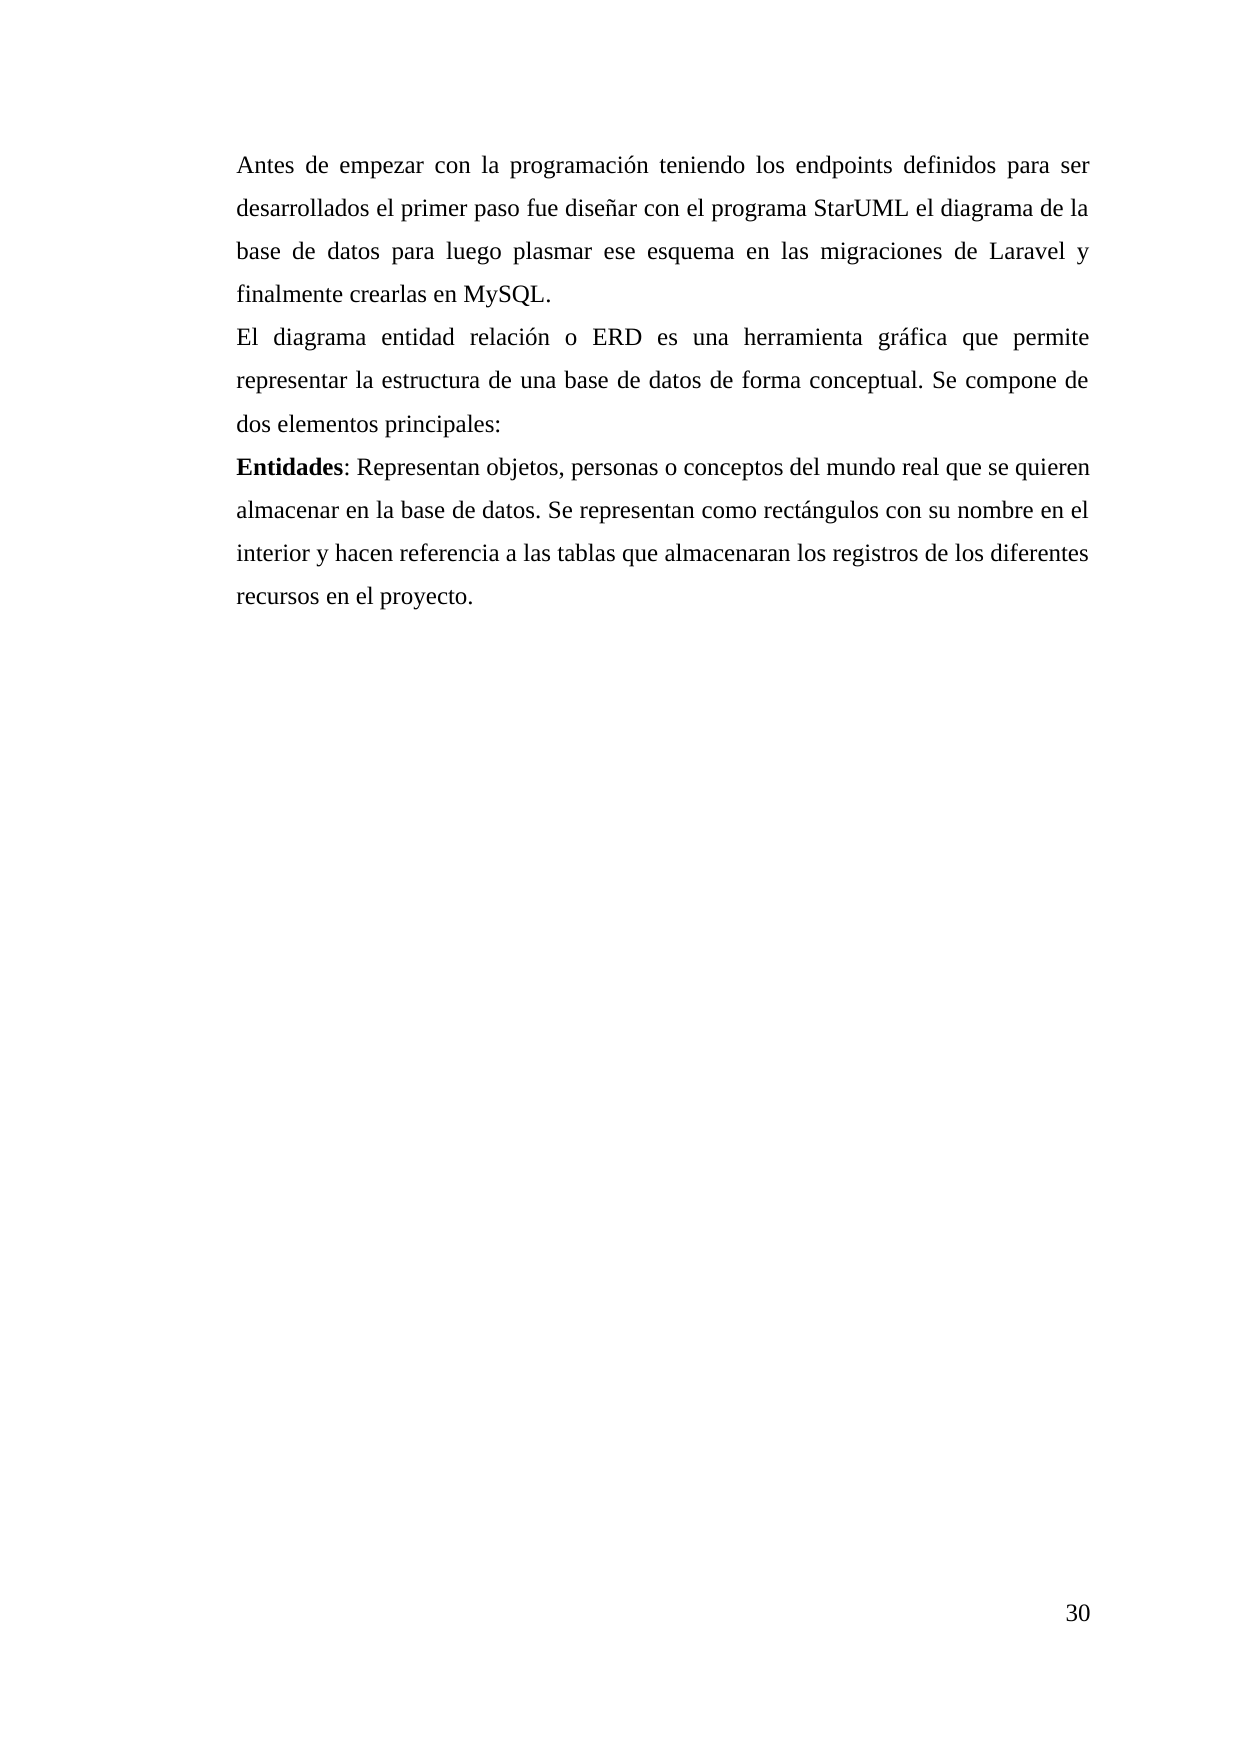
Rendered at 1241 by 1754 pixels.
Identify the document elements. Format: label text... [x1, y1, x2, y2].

text El diagrama entidad relación o ERD es una herramienta gráfica que permite representar la estructura de una base de datos de forma conceptual. Se compone de dos elementos principales: [236, 322, 1090, 437]
text Entidades: Representan objetos, personas o conceptos del mundo real que se quieren almacenar en la base de datos. Se representan como rectángulos con su nombre en el interior y hacen referencia a las tablas que almacenaran los registros de los diferentes recursos en el proyecto. [236, 452, 1090, 610]
text Antes de empezar con la programación teniendo los endpoints definidos para ser desarrollados el primer paso fue diseñar con el programa StarUML el diagrama de la base de datos para luego plasmar ese esquema en las migraciones de Laravel y finalmente crearlas en MySQL. [236, 150, 1090, 308]
